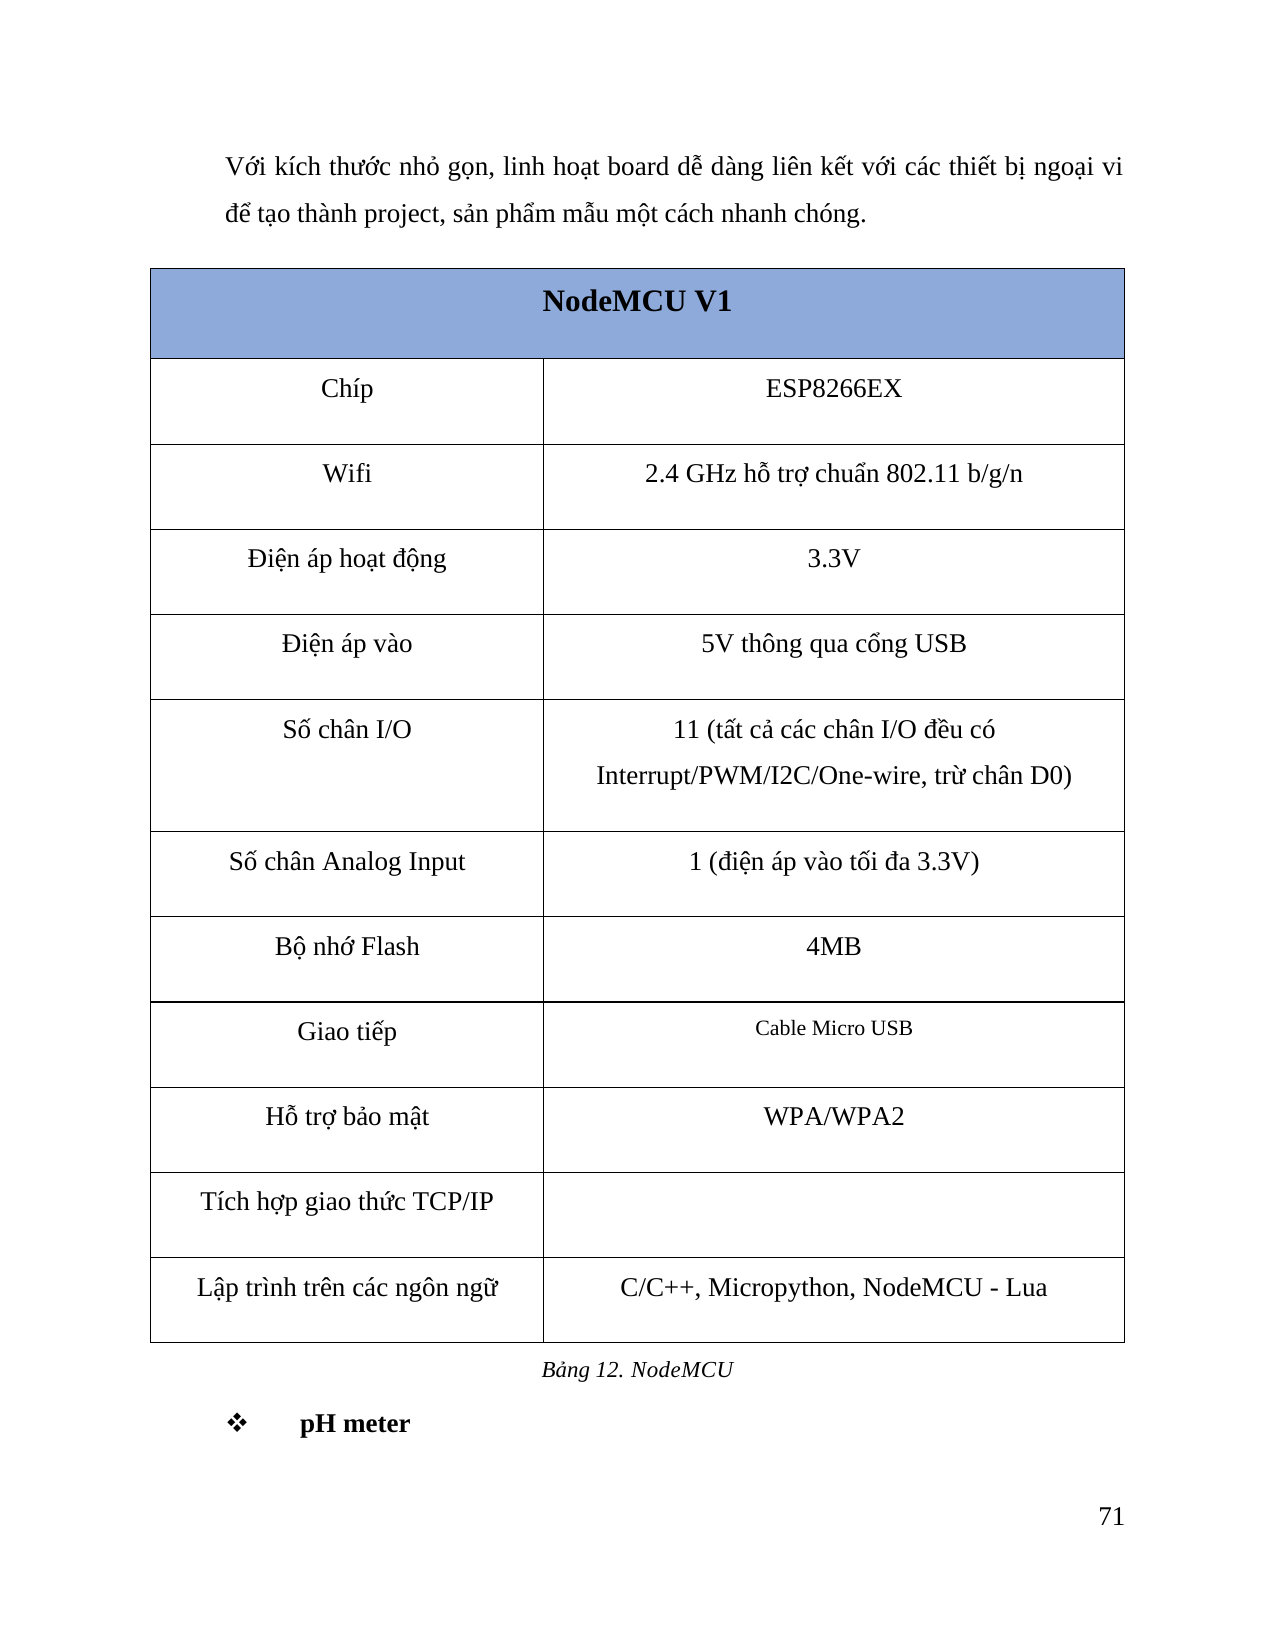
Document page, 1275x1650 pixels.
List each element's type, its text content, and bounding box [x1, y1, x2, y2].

table_cell C/C++, Micropython, NodeMCU - Lua [544, 1258, 1124, 1342]
table_cell 2.4 GHz hỗ trợ chuẩn 802.11 b/g/n [544, 445, 1124, 529]
table_cell 11 (tất cả các chân I/O đều có Interrupt/PWM/I2C/One-wire, trừ chân D0) [544, 700, 1124, 831]
table_cell 3.3V [544, 530, 1124, 614]
table_cell Số chân I/O [151, 700, 543, 831]
table_cell Wifi [151, 445, 543, 529]
table_cell Hỗ trợ bảo mật [151, 1088, 543, 1172]
table_cell 4MB [544, 917, 1124, 1001]
text Với kích thước nhỏ gọn, linh hoạt board dễ dàng liên kết với các thiết bị ngoại vi để tạo thành project, sản phẩm mẫu một cách nhanh chóng. [225, 150, 1125, 228]
table_cell Số chân Analog Input [151, 832, 543, 916]
table_cell Lập trình trên các ngôn ngữ [151, 1258, 543, 1342]
table_cell 1 (điện áp vào tối đa 3.3V) [544, 832, 1124, 916]
table_cell Điện áp hoạt động [151, 530, 543, 614]
table_cell Chíp [151, 359, 543, 443]
table_header NodeMCU V1 [151, 269, 1124, 358]
table_cell Tích hợp giao thức TCP/IP [151, 1173, 543, 1257]
table_cell WPA/WPA2 [544, 1088, 1124, 1172]
table_cell ESP8266EX [544, 359, 1124, 443]
text Bảng 12. NodeMCU [150, 1356, 1125, 1382]
table_cell Cable Micro USB [544, 1003, 1124, 1087]
list pH meter [225, 1407, 1125, 1438]
table_cell Điện áp vào [151, 615, 543, 699]
table_cell [544, 1173, 1124, 1257]
table_cell Giao tiếp [151, 1003, 543, 1087]
table_cell Bộ nhớ Flash [151, 917, 543, 1001]
table_cell 5V thông qua cổng USB [544, 615, 1124, 699]
